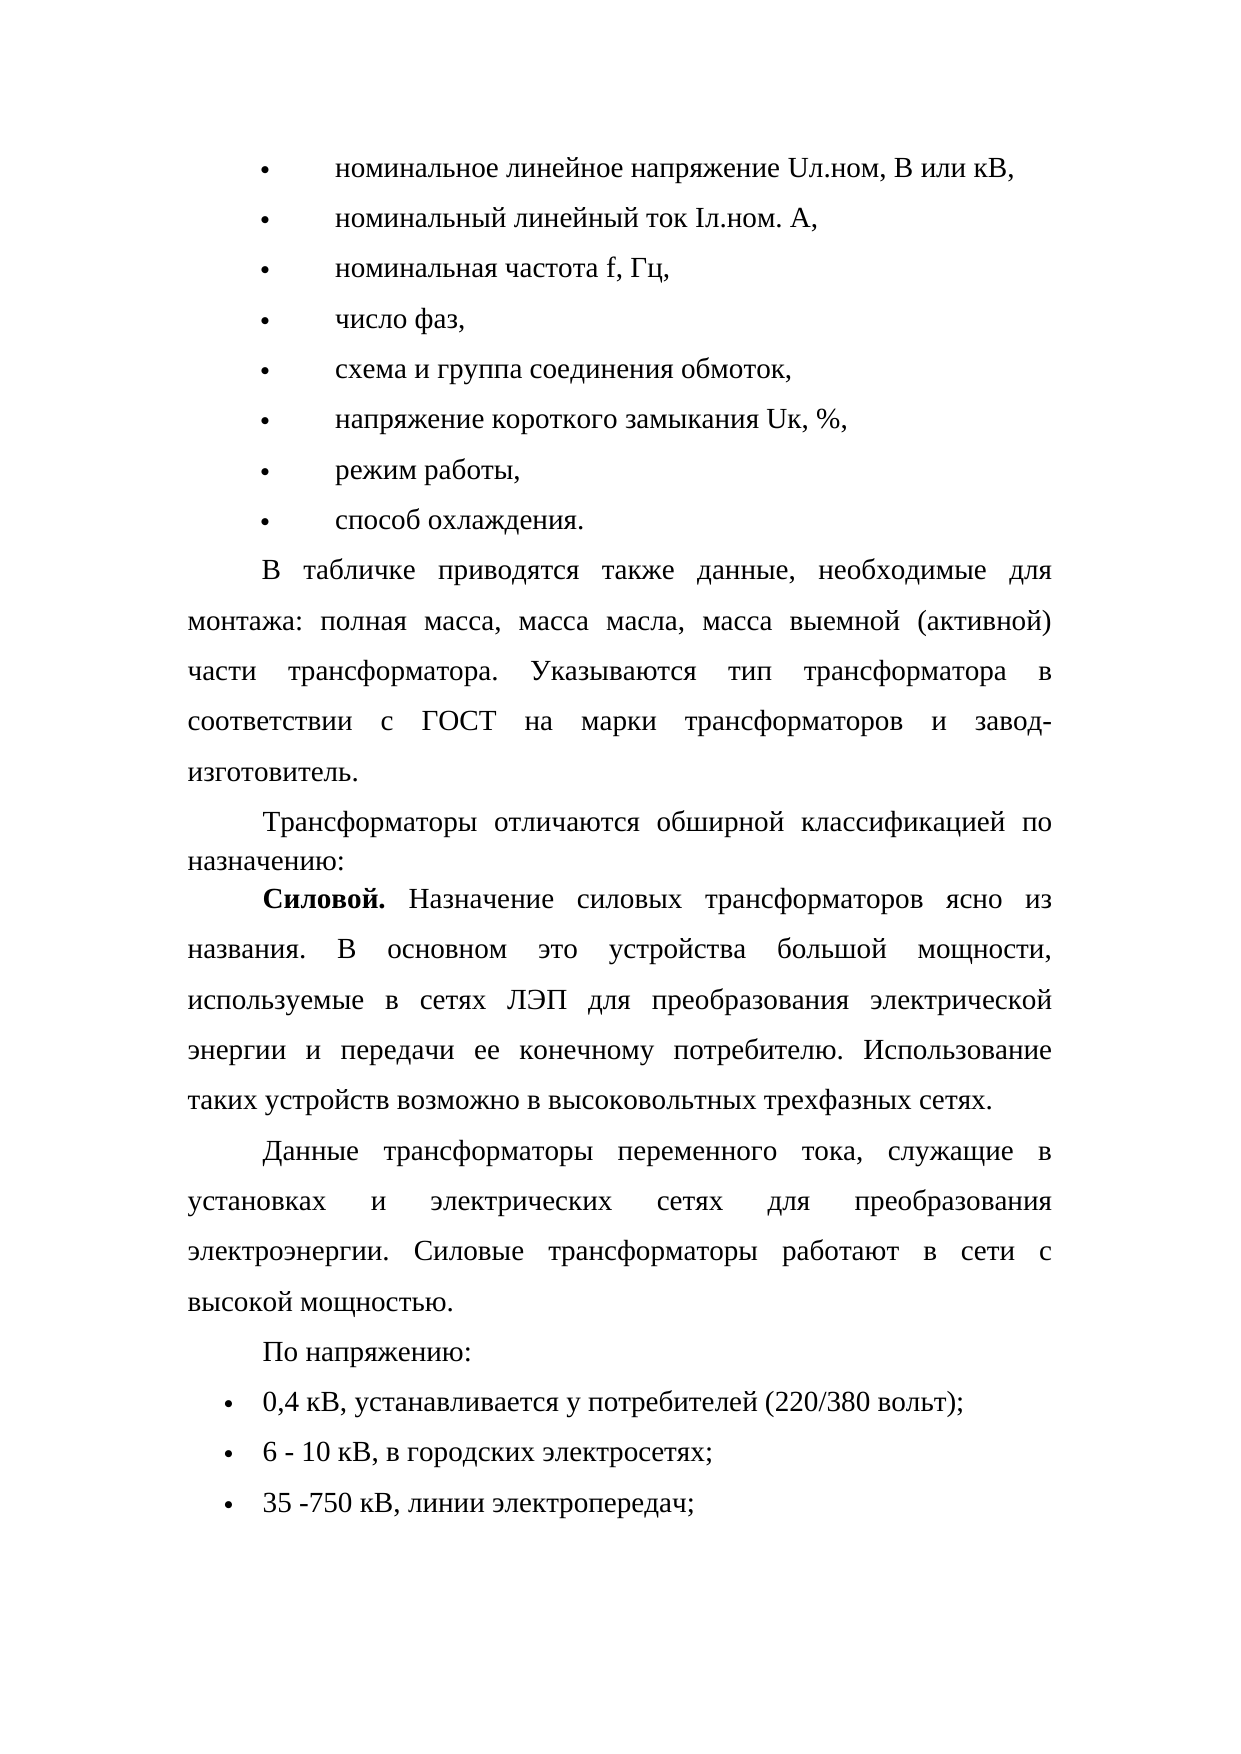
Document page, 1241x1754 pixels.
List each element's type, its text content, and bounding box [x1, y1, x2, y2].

list номинальная частота f, Гц, [187, 251, 1053, 284]
list 6 - 10 кВ, в городских электросетях; [225, 1434, 1053, 1468]
text Силовой. Назначение силовых трансформаторов ясно из названия. В основном это устройства большой мощности, используемые в сетях ЛЭП для преобразования электрической энергии и передачи ее конечному потребителю. Использование таких устройств возможно в высоковольтных трехфазных сетях. [187, 881, 1053, 1116]
text Трансформаторы отличаются обширной классификацией по назначению: [187, 804, 1053, 876]
list номинальный линейный ток Iл.ном. А, [187, 200, 1053, 234]
list напряжение короткого замыкания Uк, %, [187, 402, 1053, 435]
text По напряжению: [187, 1334, 1053, 1367]
list 0,4 кВ, устанавливается у потребителей (220/380 вольт); [225, 1384, 1053, 1418]
text Данные трансформаторы переменного тока, служащие в установках и электрических сетях для преобразования электроэнергии. Силовые трансформаторы работают в сети с высокой мощностью. [187, 1133, 1053, 1317]
list число фаз, [187, 301, 1053, 334]
text В табличке приводятся также данные, необходимые для монтажа: полная масса, масса масла, масса выемной (активной) части трансформатора. Указываются тип трансформатора в соответствии с ГОСТ на марки трансформаторов и завод-изготовитель. [187, 552, 1053, 787]
list режим работы, [187, 452, 1053, 485]
list схема и группа соединения обмоток, [187, 351, 1053, 385]
list номинальное линейное напряжение Uл.ном, В или кВ, [187, 150, 1053, 183]
list 35 -750 кВ, линии электропередач; [225, 1485, 1053, 1518]
list способ охлаждения. [187, 502, 1053, 536]
